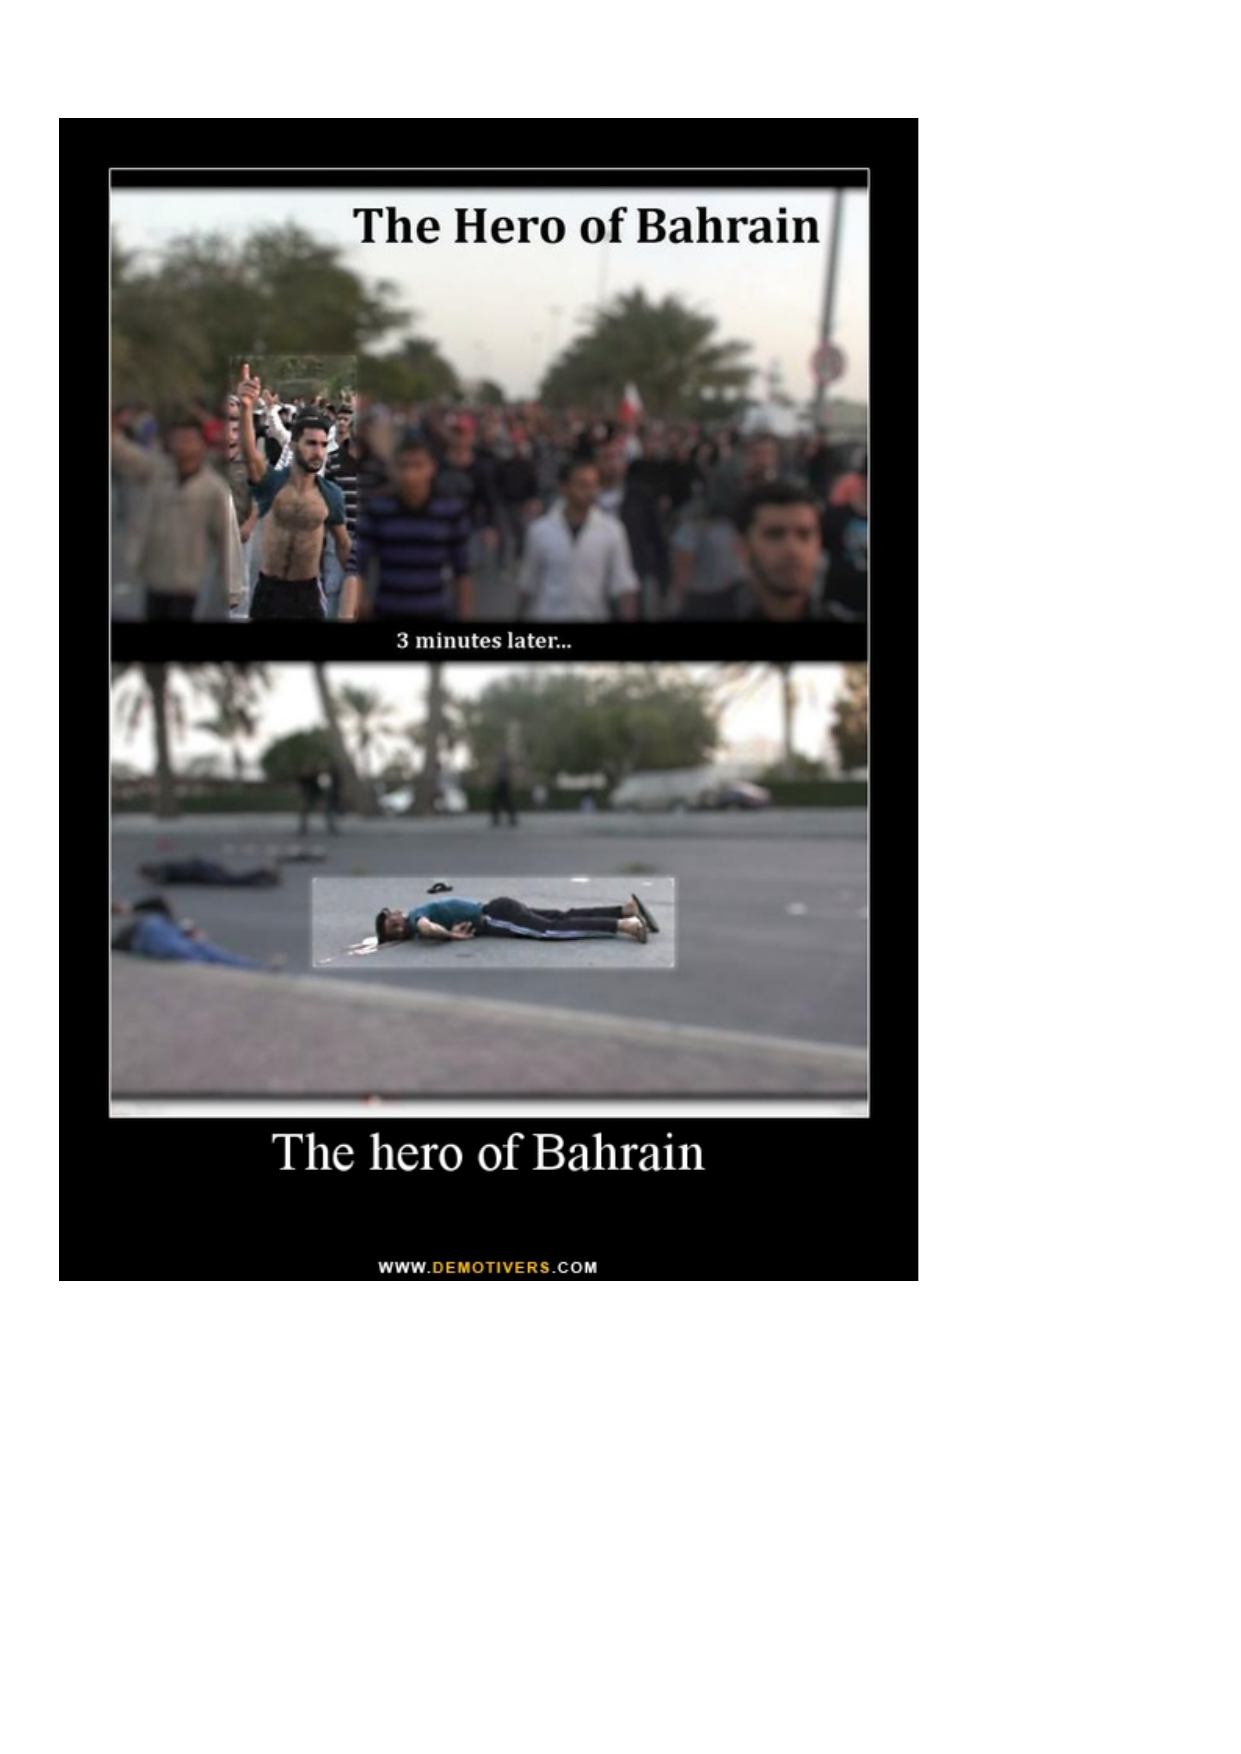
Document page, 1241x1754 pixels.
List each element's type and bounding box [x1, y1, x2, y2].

picture [59, 118, 919, 1281]
